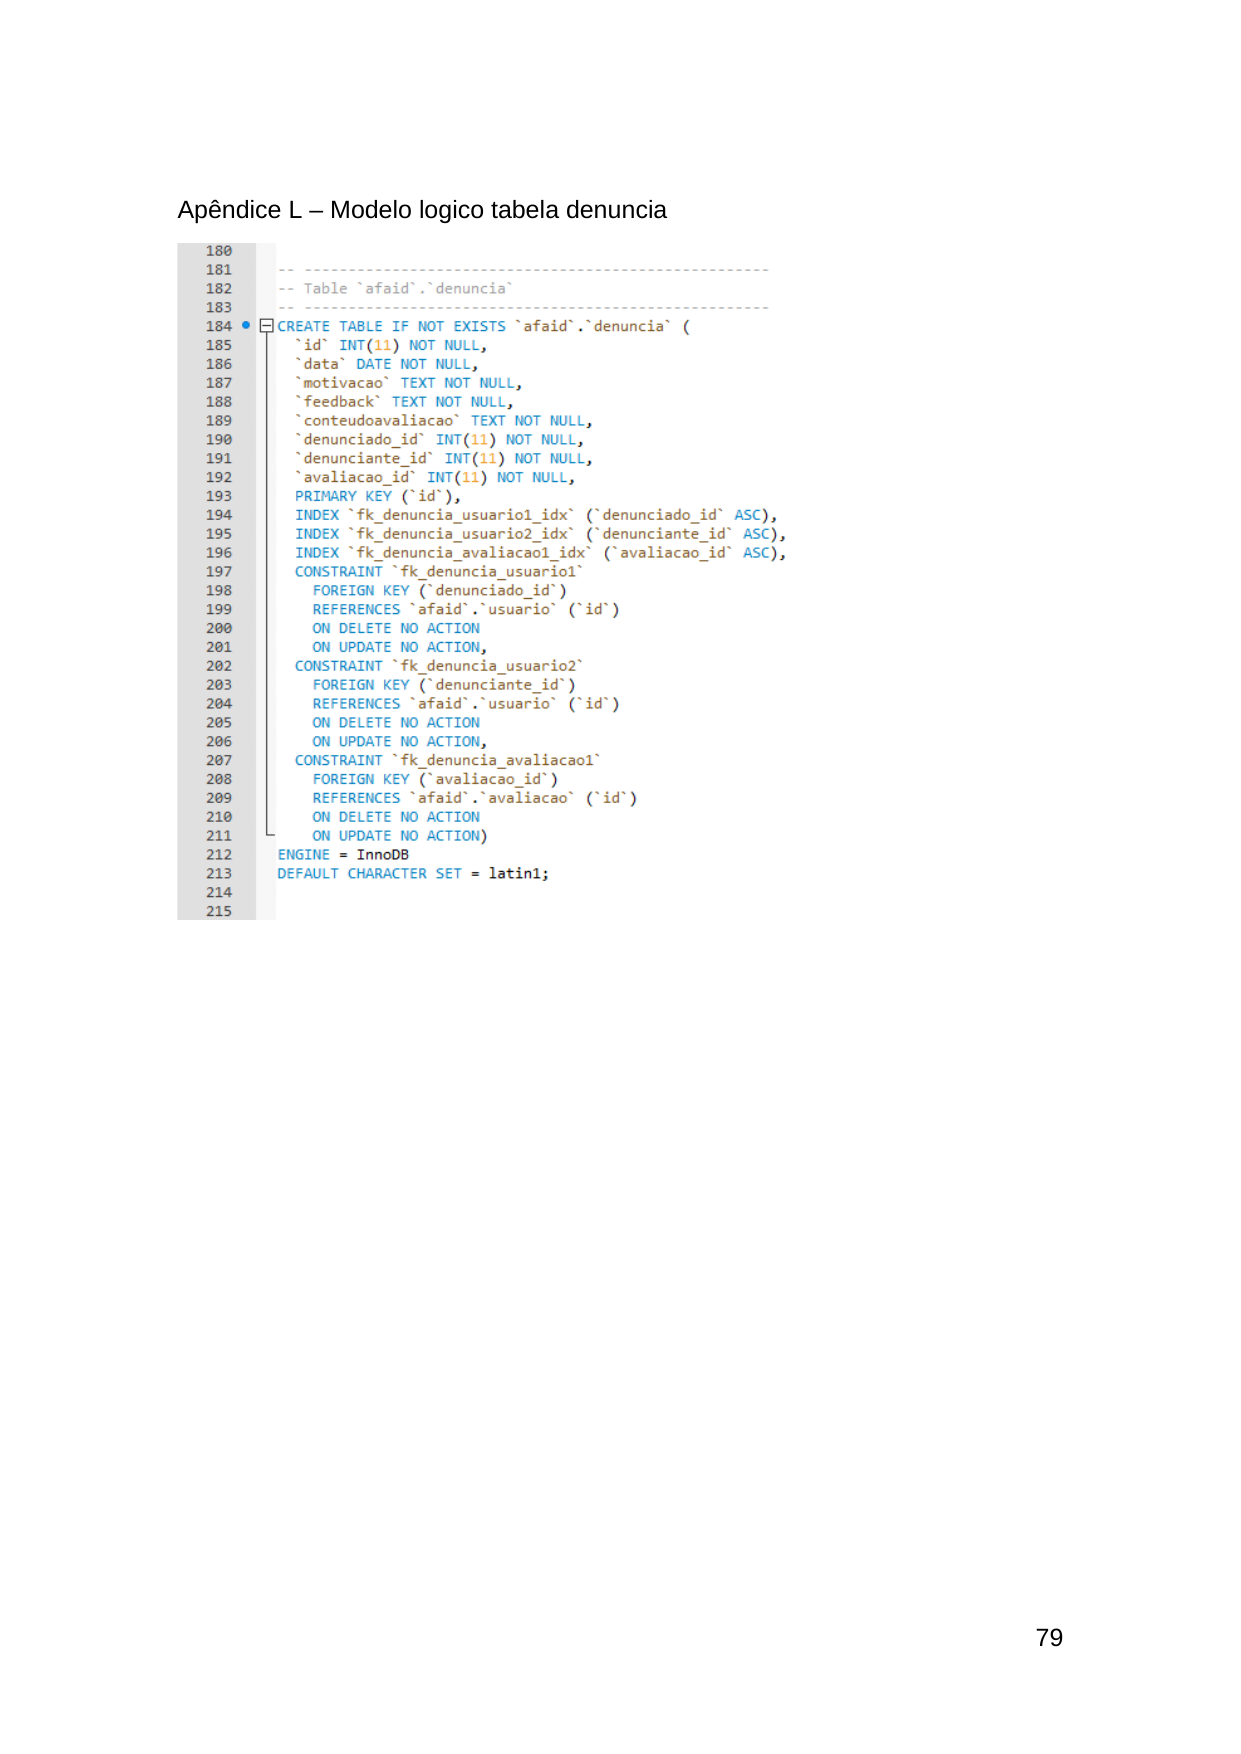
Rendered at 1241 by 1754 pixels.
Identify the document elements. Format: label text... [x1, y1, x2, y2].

picture [177, 243, 1183, 920]
text Apêndice L – Modelo logico tabela denuncia [177, 195, 1063, 224]
